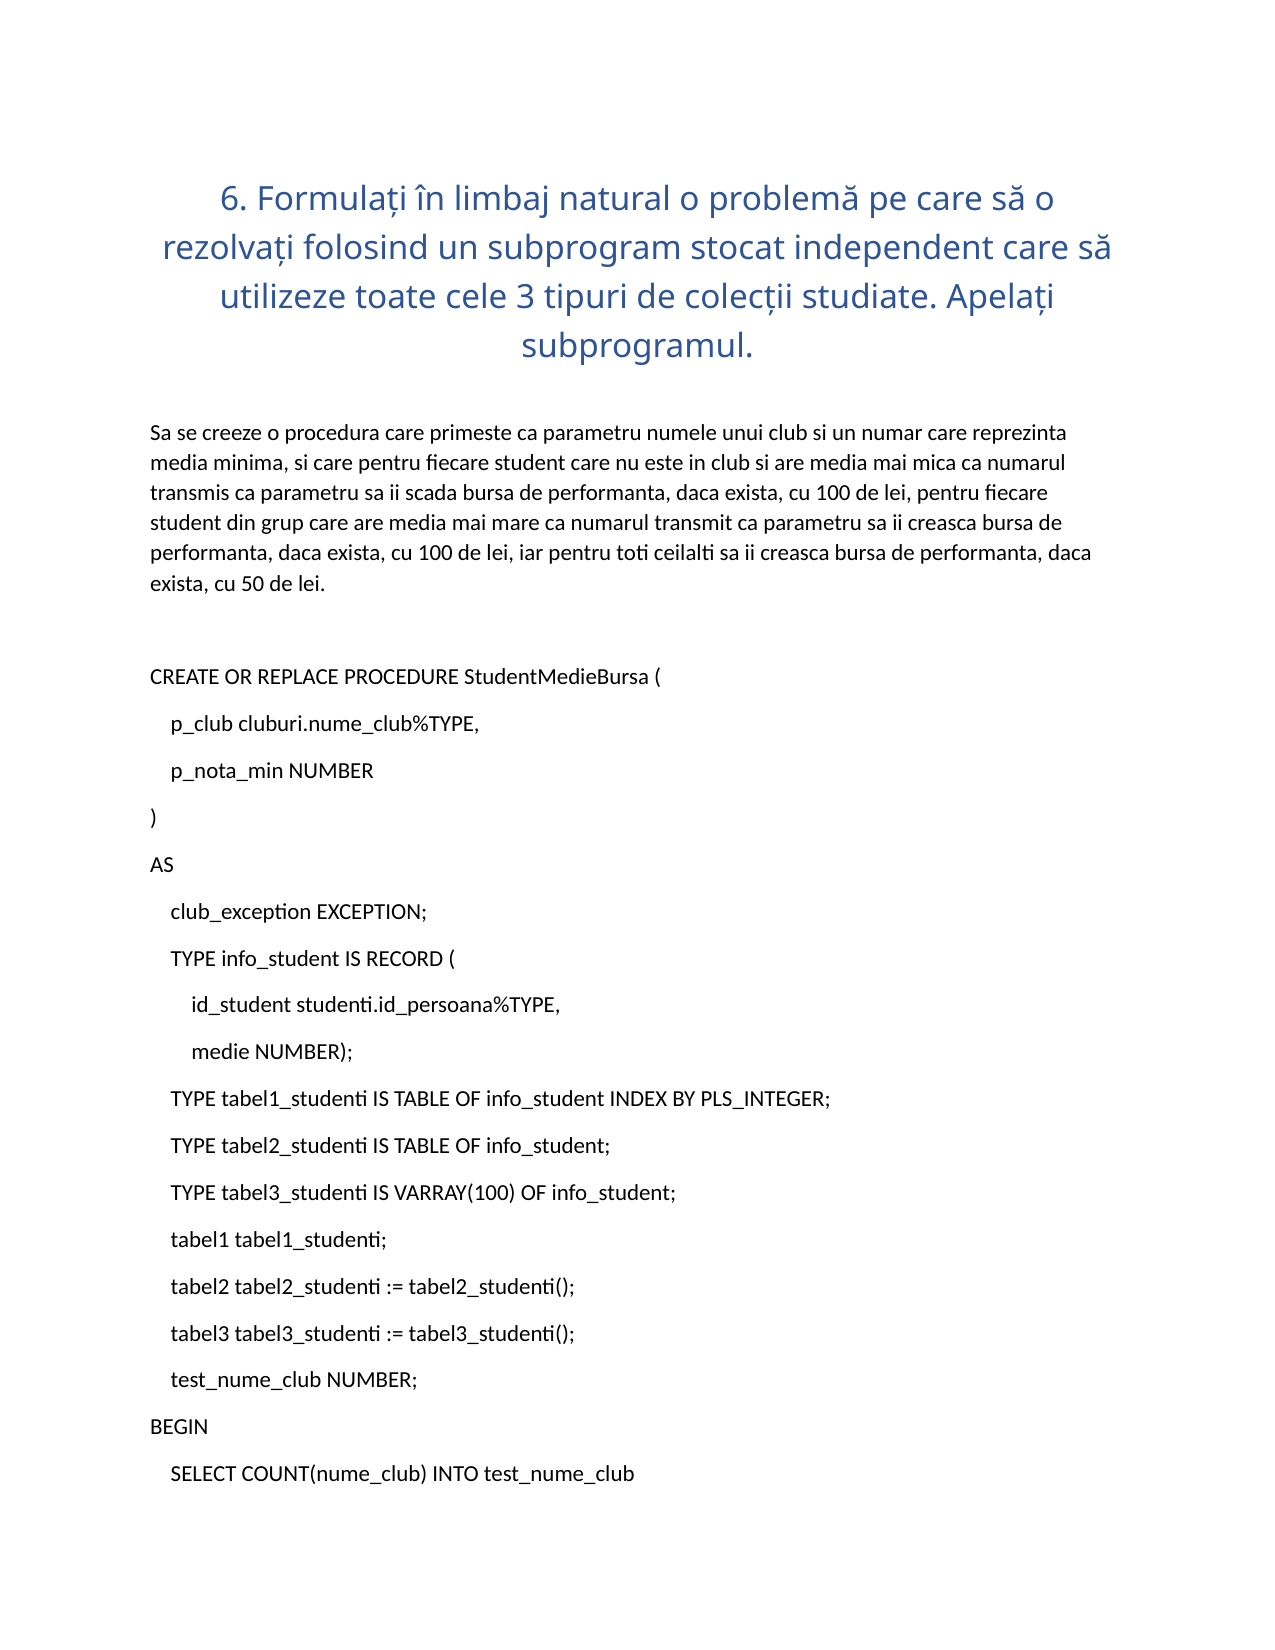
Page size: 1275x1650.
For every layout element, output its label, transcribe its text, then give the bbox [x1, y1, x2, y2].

text TYPE tabel2_studenti IS TABLE OF info_student; [150, 1131, 1125, 1159]
text tabel2 tabel2_studenti := tabel2_studenti(); [150, 1272, 1125, 1300]
text TYPE tabel3_studenti IS VARRAY(100) OF info_student; [150, 1178, 1125, 1206]
text SELECT COUNT(nume_club) INTO test_nume_club [150, 1459, 1125, 1487]
text BEGIN [150, 1412, 1125, 1441]
text tabel3 tabel3_studenti := tabel3_studenti(); [150, 1319, 1125, 1347]
text tabel1 tabel1_studenti; [150, 1225, 1125, 1253]
text medie NUMBER); [150, 1037, 1125, 1066]
text AS [150, 850, 1125, 878]
subtitle 6. Formulați în limbaj natural o problemă pe care să o rezolvați folosind un subprogram stocat independent care să utilizeze toate cele 3 tipuri de colecții studiate. Apelați subprogramul. [150, 175, 1125, 367]
text p_nota_min NUMBER [150, 756, 1125, 784]
text TYPE info_student IS RECORD ( [150, 944, 1125, 972]
text Sa se creeze o procedura care primeste ca parametru numele unui club si un numar care reprezinta media minima, si care pentru fiecare student care nu este in club si are media mai mica ca numarul transmis ca parametru sa ii scada bursa de performanta, daca exista, cu 100 de lei, pentru fiecare student din grup care are media mai mare ca numarul transmit ca parametru sa ii creasca bursa de performanta, daca exista, cu 100 de lei, iar pentru toti ceilalti sa ii creasca bursa de performanta, daca exista, cu 50 de lei. [150, 418, 1125, 597]
text TYPE tabel1_studenti IS TABLE OF info_student INDEX BY PLS_INTEGER; [150, 1084, 1125, 1112]
text ) [150, 803, 1125, 831]
text club_exception EXCEPTION; [150, 897, 1125, 925]
text p_club cluburi.nume_club%TYPE, [150, 709, 1125, 737]
text CREATE OR REPLACE PROCEDURE StudentMedieBursa ( [150, 662, 1125, 691]
text test_nume_club NUMBER; [150, 1366, 1125, 1394]
text id_student studenti.id_persoana%TYPE, [150, 991, 1125, 1019]
